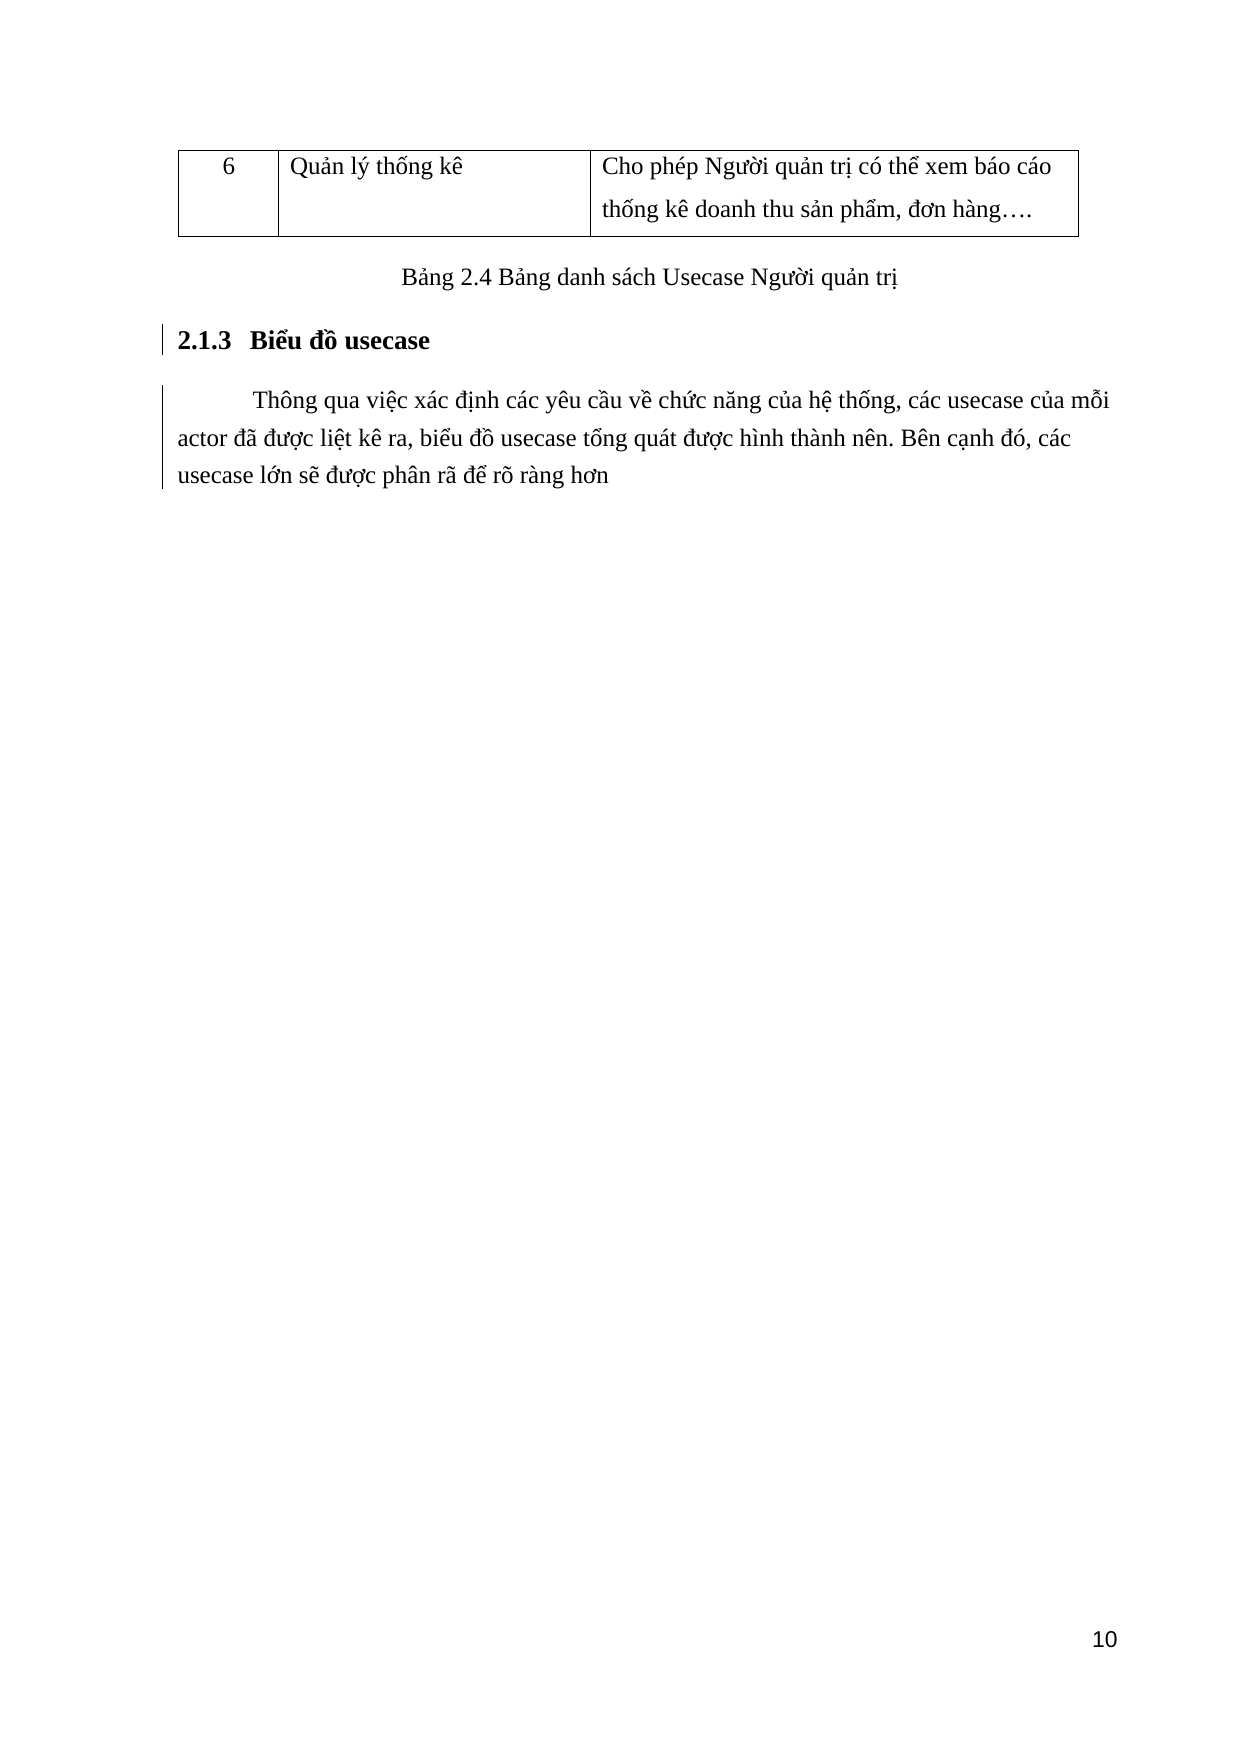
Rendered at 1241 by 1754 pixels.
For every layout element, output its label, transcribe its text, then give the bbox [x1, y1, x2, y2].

text Thông qua việc xác định các yêu cầu về chức năng của hệ thống, các usecase của mỗi actor đã được liệt kê ra, biểu đồ usecase tổng quát được hình thành nên. Bên cạnh đó, các usecase lớn sẽ được phân rã để rõ ràng hơn [177, 385, 1122, 489]
table_cell Cho phép Người quản trị có thể xem báo cáo thống kê doanh thu sản phẩm, đơn hàng…. [591, 151, 1078, 236]
table_cell Quản lý thống kê [279, 151, 590, 236]
table_cell 6 [179, 151, 278, 236]
text Bảng 2.4 Bảng danh sách Usecase Người quản trị [177, 262, 1122, 291]
subtitle 2.1.3 Biểu đồ usecase [177, 324, 1122, 355]
